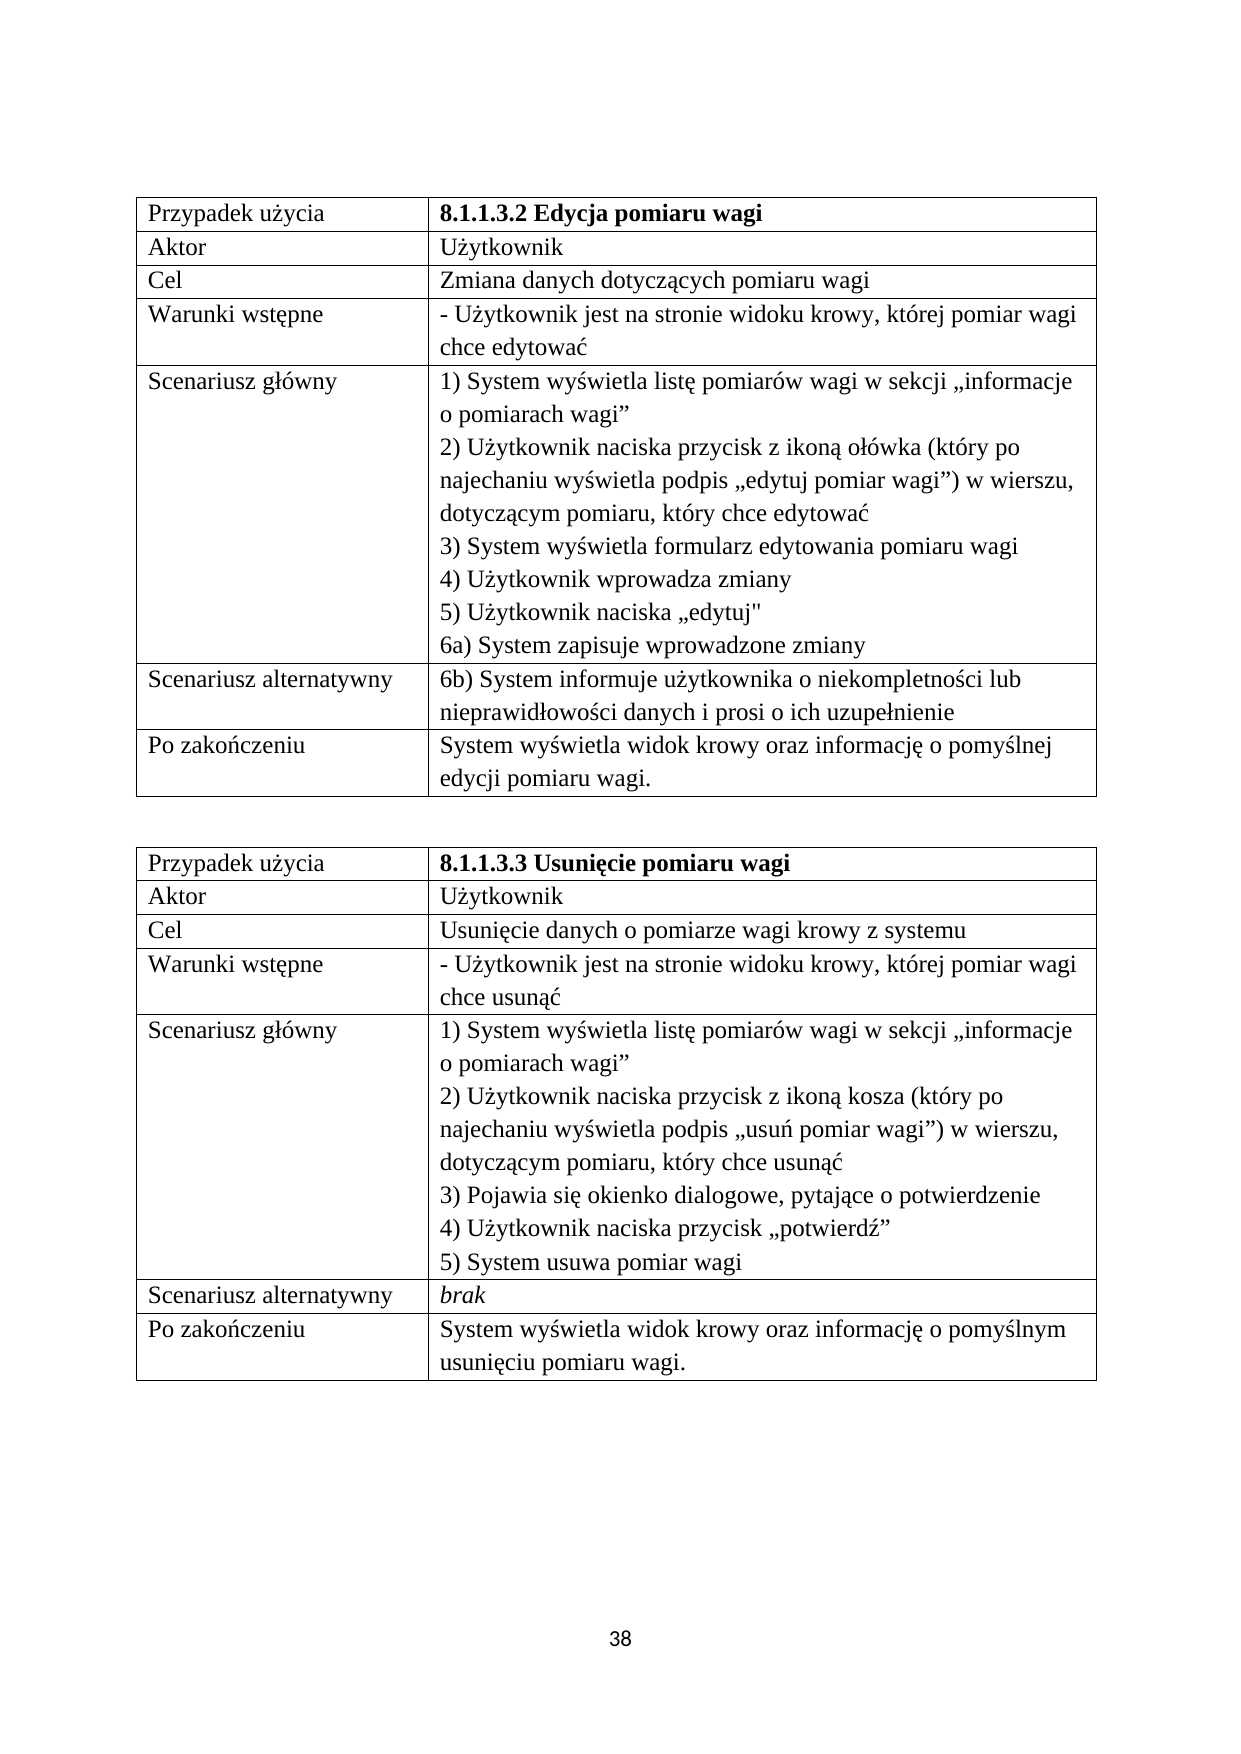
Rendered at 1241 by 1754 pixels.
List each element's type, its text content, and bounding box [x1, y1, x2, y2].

table_cell Aktor [137, 881, 428, 914]
table_cell Zmiana danych dotyczących pomiaru wagi [429, 266, 1096, 298]
table_cell - Użytkownik jest na stronie widoku krowy, której pomiar wagi chce edytować [429, 299, 1096, 365]
table_cell 6b) System informuje użytkownika o niekompletności lub nieprawidłowości danych i prosi o ich uzupełnienie [429, 664, 1096, 729]
table_cell Scenariusz alternatywny [137, 1280, 428, 1313]
table_header 8.1.1.3.3 Usunięcie pomiaru wagi [429, 848, 1096, 880]
table_cell 1) System wyświetla listę pomiarów wagi w sekcji „informacje o pomiarach wagi” 2) Użytkownik naciska przycisk z ikoną ołówka (który po najechaniu wyświetla podpis „edytuj pomiar wagi”) w wierszu, dotyczącym pomiaru, który chce edytować 3) System wyświetla formularz edytowania pomiaru wagi 4) Użytkownik wprowadza zmiany 5) Użytkownik naciska „edytuj" 6a) System zapisuje wprowadzone zmiany [429, 366, 1096, 663]
table_cell System wyświetla widok krowy oraz informację o pomyślnej edycji pomiaru wagi. [429, 730, 1096, 796]
table_cell Scenariusz główny [137, 366, 428, 663]
table_cell - Użytkownik jest na stronie widoku krowy, której pomiar wagi chce usunąć [429, 949, 1096, 1014]
table_cell Aktor [137, 232, 428, 264]
table_cell Po zakończeniu [137, 1314, 428, 1379]
table_cell Scenariusz główny [137, 1015, 428, 1279]
table_header Przypadek użycia [137, 198, 428, 231]
table_cell Warunki wstępne [137, 299, 428, 365]
table_cell Użytkownik [429, 881, 1096, 914]
table_cell Użytkownik [429, 232, 1096, 264]
table_cell Cel [137, 915, 428, 948]
table_cell Scenariusz alternatywny [137, 664, 428, 729]
table_cell 1) System wyświetla listę pomiarów wagi w sekcji „informacje o pomiarach wagi” 2) Użytkownik naciska przycisk z ikoną kosza (który po najechaniu wyświetla podpis „usuń pomiar wagi”) w wierszu, dotyczącym pomiaru, który chce usunąć 3) Pojawia się okienko dialogowe, pytające o potwierdzenie 4) Użytkownik naciska przycisk „potwierdź” 5) System usuwa pomiar wagi [429, 1015, 1096, 1279]
table_cell Po zakończeniu [137, 730, 428, 796]
table_cell brak [429, 1280, 1096, 1313]
table_cell Cel [137, 266, 428, 298]
table_cell Warunki wstępne [137, 949, 428, 1014]
table_header Przypadek użycia [137, 848, 428, 880]
table_header 8.1.1.3.2 Edycja pomiaru wagi [429, 198, 1096, 231]
table_cell Usunięcie danych o pomiarze wagi krowy z systemu [429, 915, 1096, 948]
table_cell System wyświetla widok krowy oraz informację o pomyślnym usunięciu pomiaru wagi. [429, 1314, 1096, 1379]
